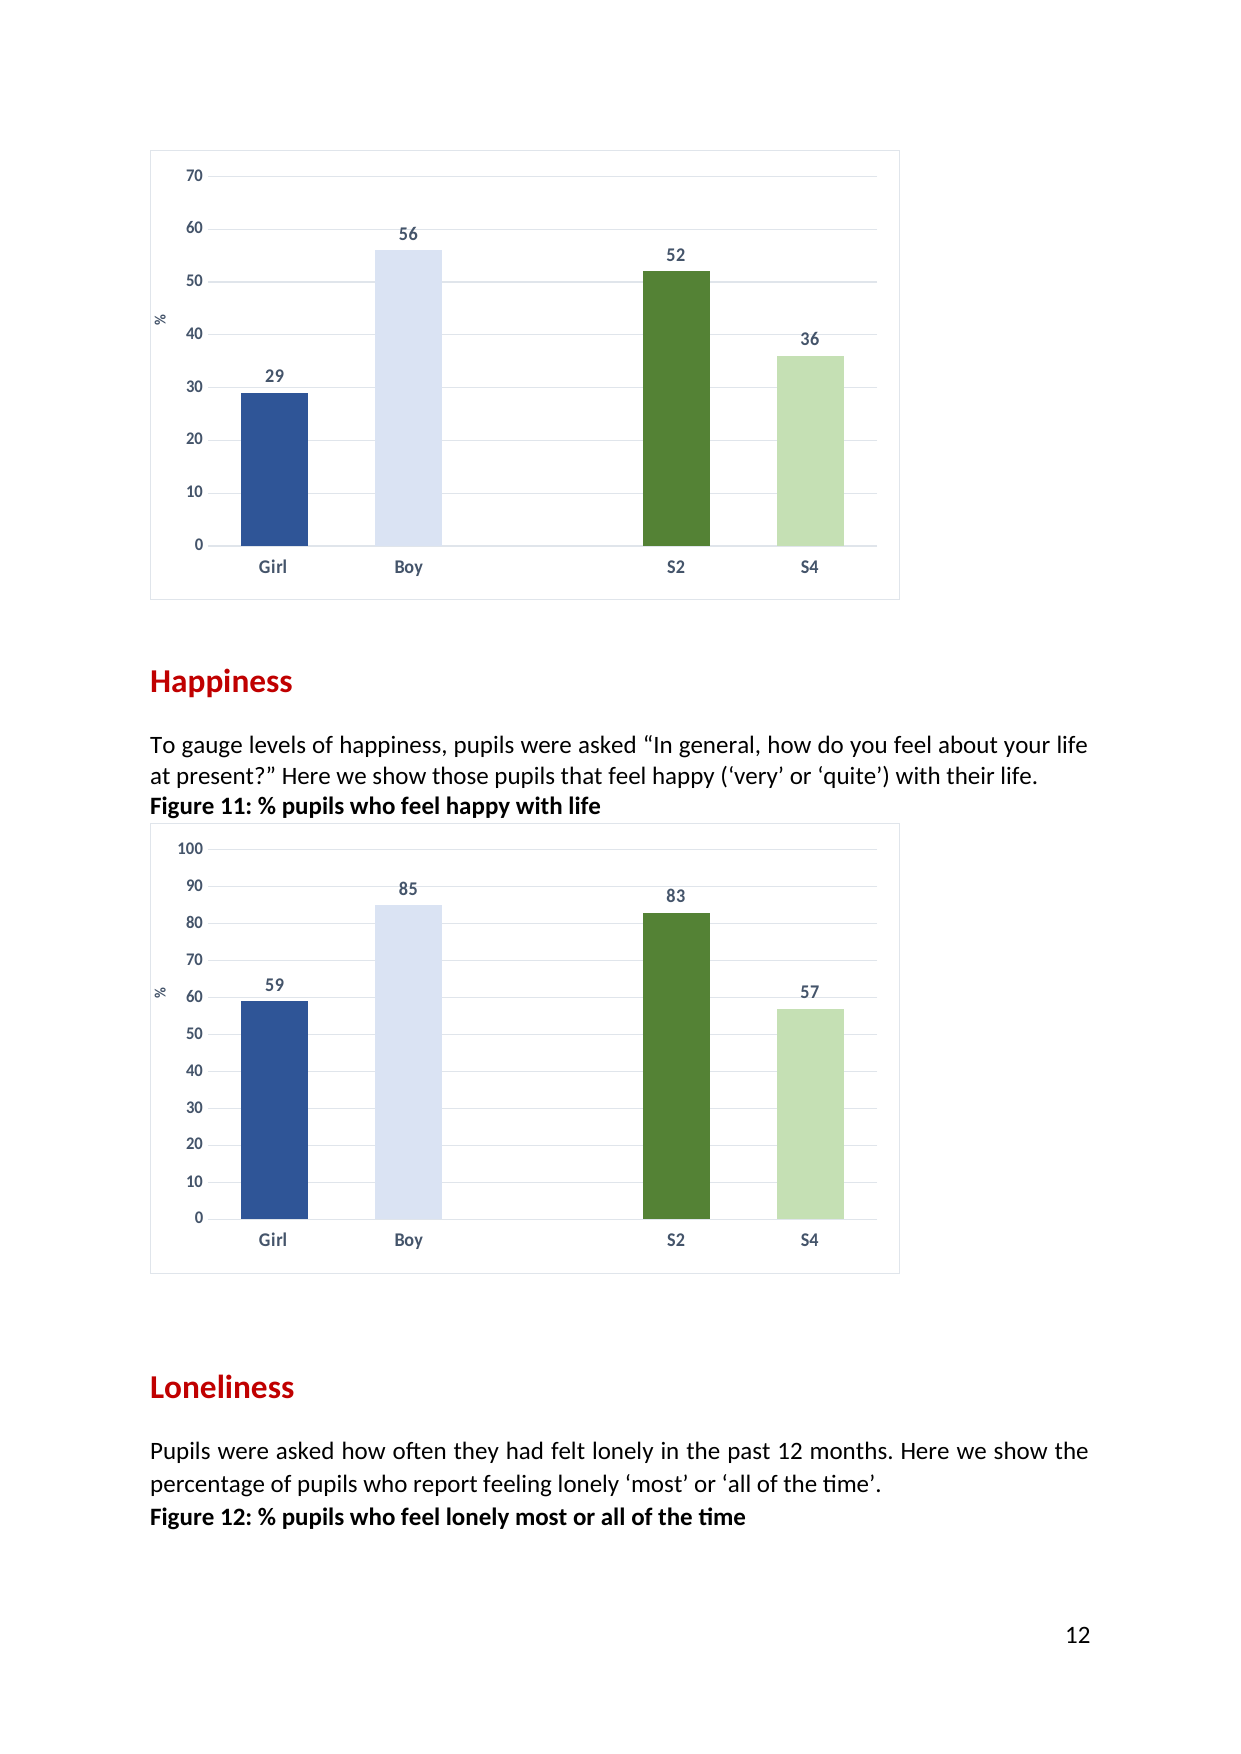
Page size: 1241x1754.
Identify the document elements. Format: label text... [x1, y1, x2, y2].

text Pupils were asked how often they had felt lonely in the past 12 months. Here we show the percentage of pupils who report feeling lonely ‘most’ or ‘all of the time’. [150, 1435, 1090, 1499]
subtitle Loneliness [150, 1366, 1090, 1407]
subtitle Happiness [150, 660, 1090, 701]
text Figure 11: % pupils who feel happy with life [150, 790, 1090, 821]
text Figure 12: % pupils who feel lonely most or all of the time [150, 1501, 1090, 1532]
text To gauge levels of happiness, pupils were asked “In general, how do you feel about your life at present?” Here we show those pupils that feel happy (‘very’ or ‘quite’) with their life. [150, 729, 1090, 790]
